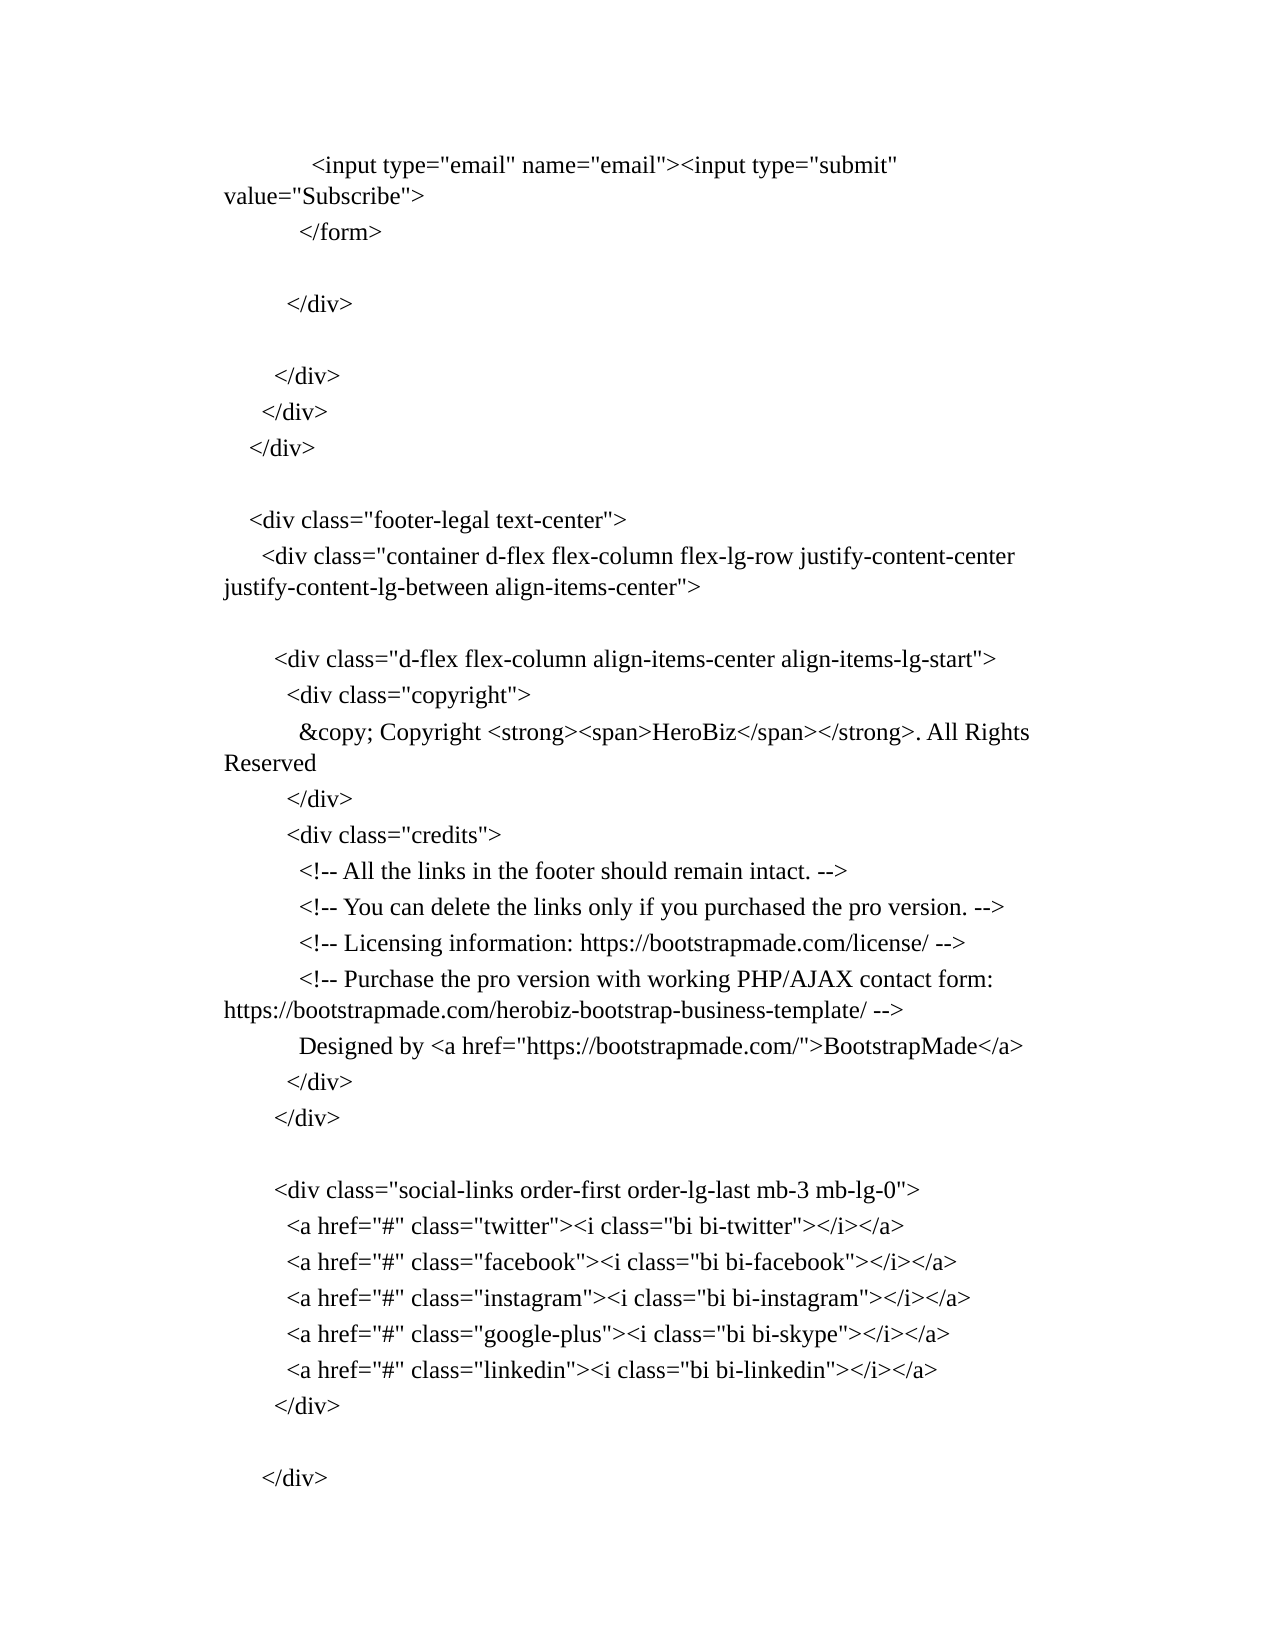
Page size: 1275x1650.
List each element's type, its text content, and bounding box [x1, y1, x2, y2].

text <div class="container d-flex flex-column flex-lg-row justify-content-center justify-content-lg-between align-items-center"> [223, 541, 1054, 601]
text <a href="#" class="twitter"><i class="bi bi-twitter"></i></a> [223, 1211, 1054, 1240]
text </div> [223, 1463, 1054, 1492]
text </div> [223, 1103, 1054, 1132]
text </div> [223, 433, 1054, 462]
text <div class="d-flex flex-column align-items-center align-items-lg-start"> [223, 644, 1054, 673]
text </form> [223, 217, 1054, 246]
text <input type="email" name="email"><input type="submit" value="Subscribe"> [223, 150, 1054, 210]
text <!-- Purchase the pro version with working PHP/AJAX contact form: https://bootstrapmade.com/herobiz-bootstrap-business-template/ --> [223, 964, 1054, 1024]
text <!-- You can delete the links only if you purchased the pro version. --> [223, 892, 1054, 921]
text <a href="#" class="google-plus"><i class="bi bi-skype"></i></a> [223, 1319, 1054, 1348]
text <!-- All the links in the footer should remain intact. --> [223, 856, 1054, 884]
text </div> [223, 784, 1054, 812]
text </div> [223, 397, 1054, 426]
text </div> [223, 1067, 1054, 1096]
text <div class="social-links order-first order-lg-last mb-3 mb-lg-0"> [223, 1175, 1054, 1204]
text <div class="credits"> [223, 820, 1054, 848]
text <a href="#" class="linkedin"><i class="bi bi-linkedin"></i></a> [223, 1355, 1054, 1384]
text Designed by <a href="https://bootstrapmade.com/">BootstrapMade</a> [223, 1031, 1054, 1060]
text </div> [223, 361, 1054, 390]
text </div> [223, 1391, 1054, 1420]
text <a href="#" class="facebook"><i class="bi bi-facebook"></i></a> [223, 1247, 1054, 1276]
text <div class="footer-legal text-center"> [223, 505, 1054, 534]
text <div class="copyright"> [223, 681, 1054, 709]
text &copy; Copyright <strong><span>HeroBiz</span></strong>. All Rights Reserved [223, 717, 1054, 776]
text </div> [223, 289, 1054, 318]
text <a href="#" class="instagram"><i class="bi bi-instagram"></i></a> [223, 1283, 1054, 1312]
text <!-- Licensing information: https://bootstrapmade.com/license/ --> [223, 928, 1054, 957]
